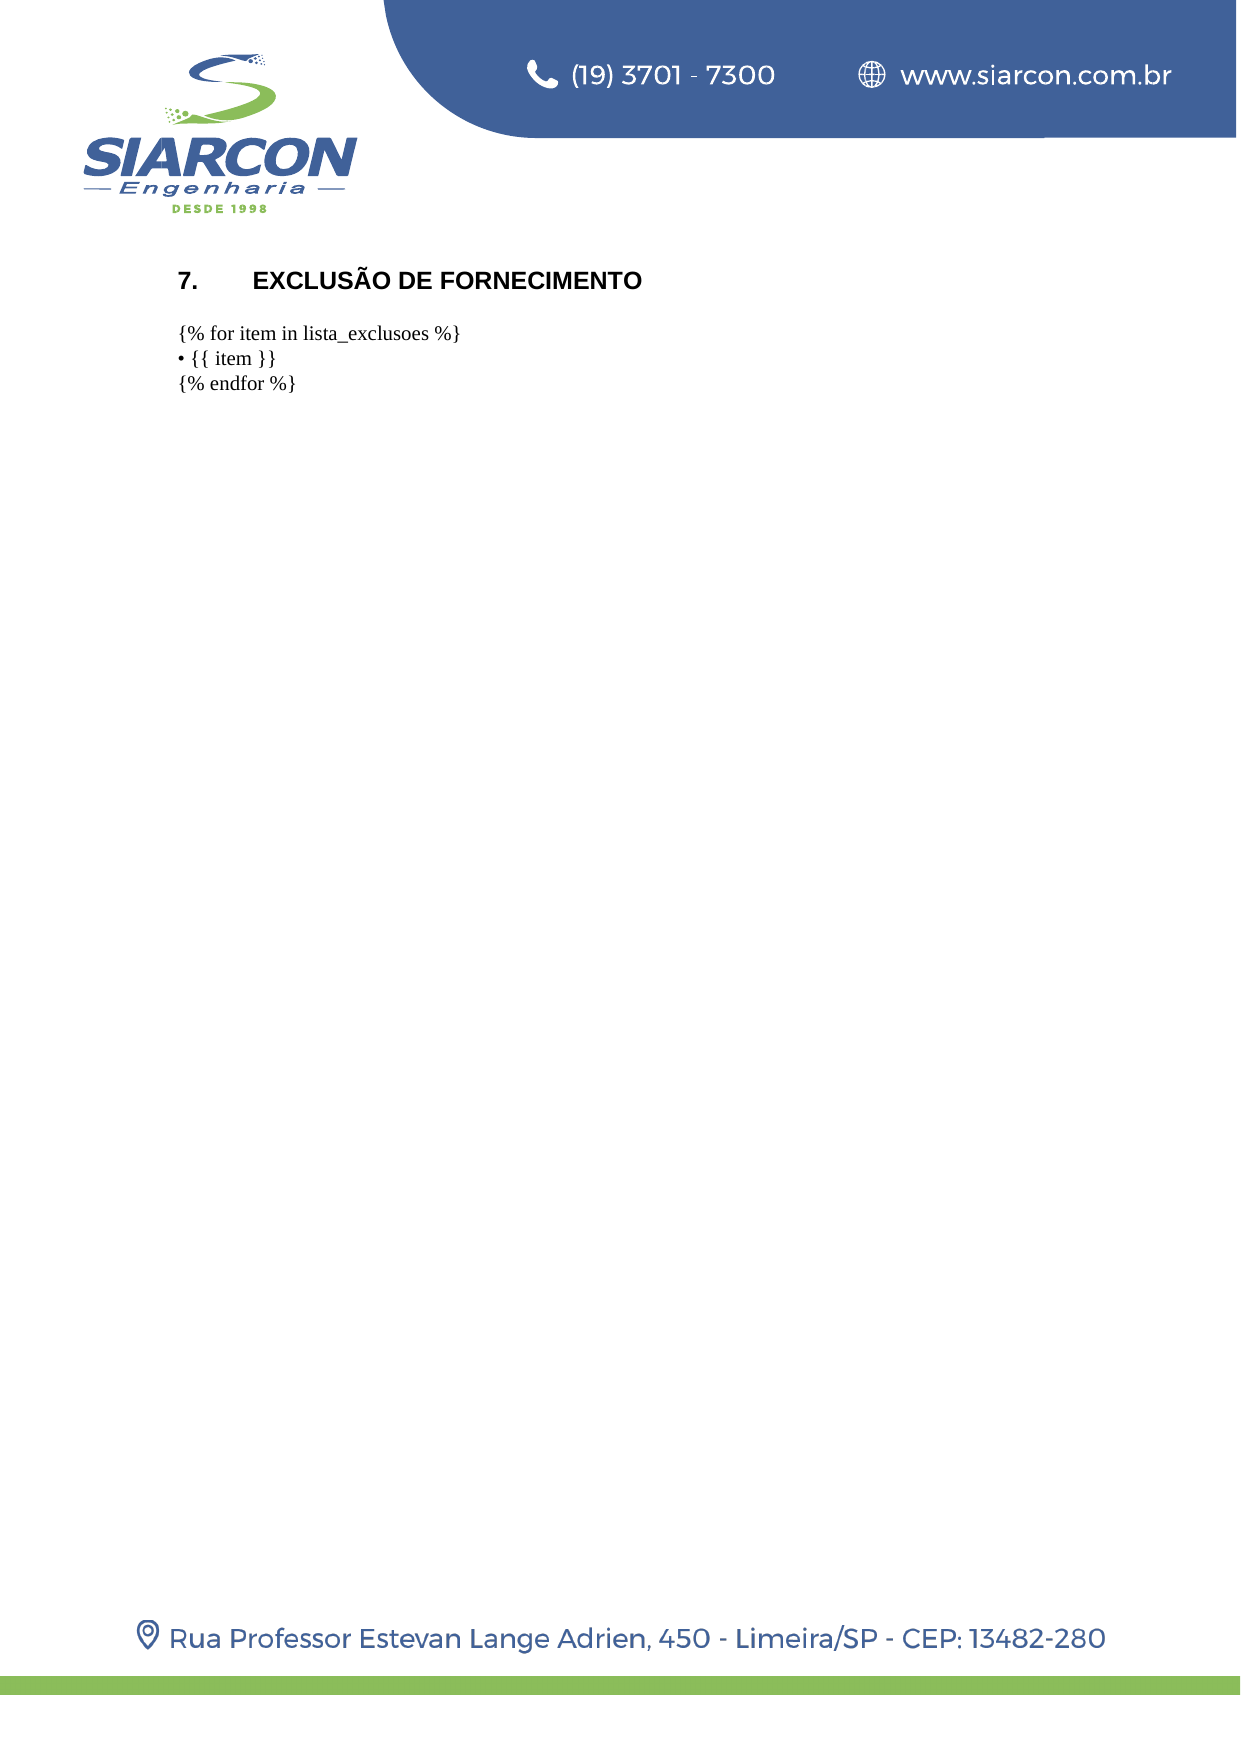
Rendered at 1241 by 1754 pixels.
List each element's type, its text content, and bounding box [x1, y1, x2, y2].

subtitle EXCLUSÃO DE FORNECIMENTO [177, 266, 1137, 294]
text {% for item in lista_exclusoes %} [177, 319, 1137, 344]
text {% endfor %} [177, 369, 1137, 394]
picture [0, 1620, 1241, 1695]
text • {{ item }} [177, 344, 1137, 369]
